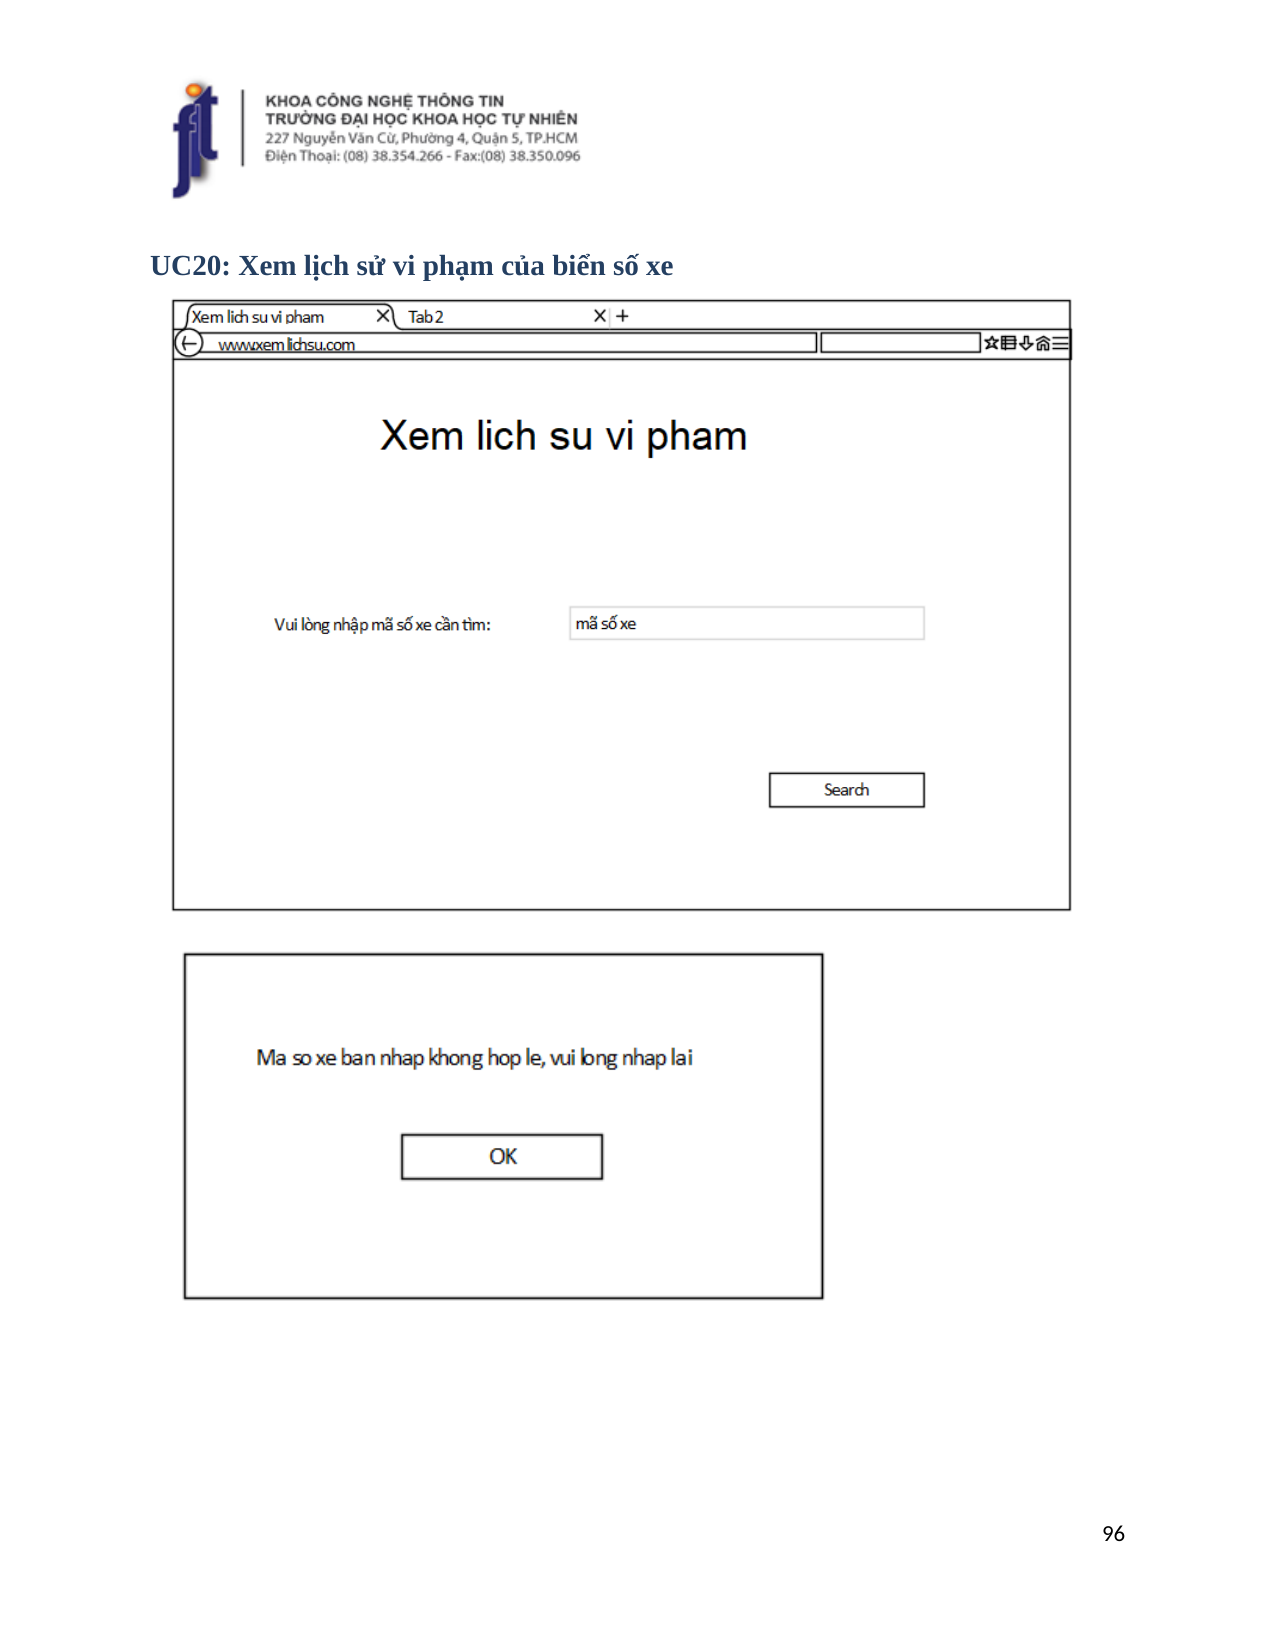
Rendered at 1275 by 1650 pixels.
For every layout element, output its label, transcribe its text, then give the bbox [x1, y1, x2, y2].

picture [150, 281, 1091, 932]
picture [150, 936, 886, 1315]
picture [150, 75, 613, 221]
subtitle UC20: Xem lịch sử vi phạm của biển số xe [150, 248, 1125, 282]
